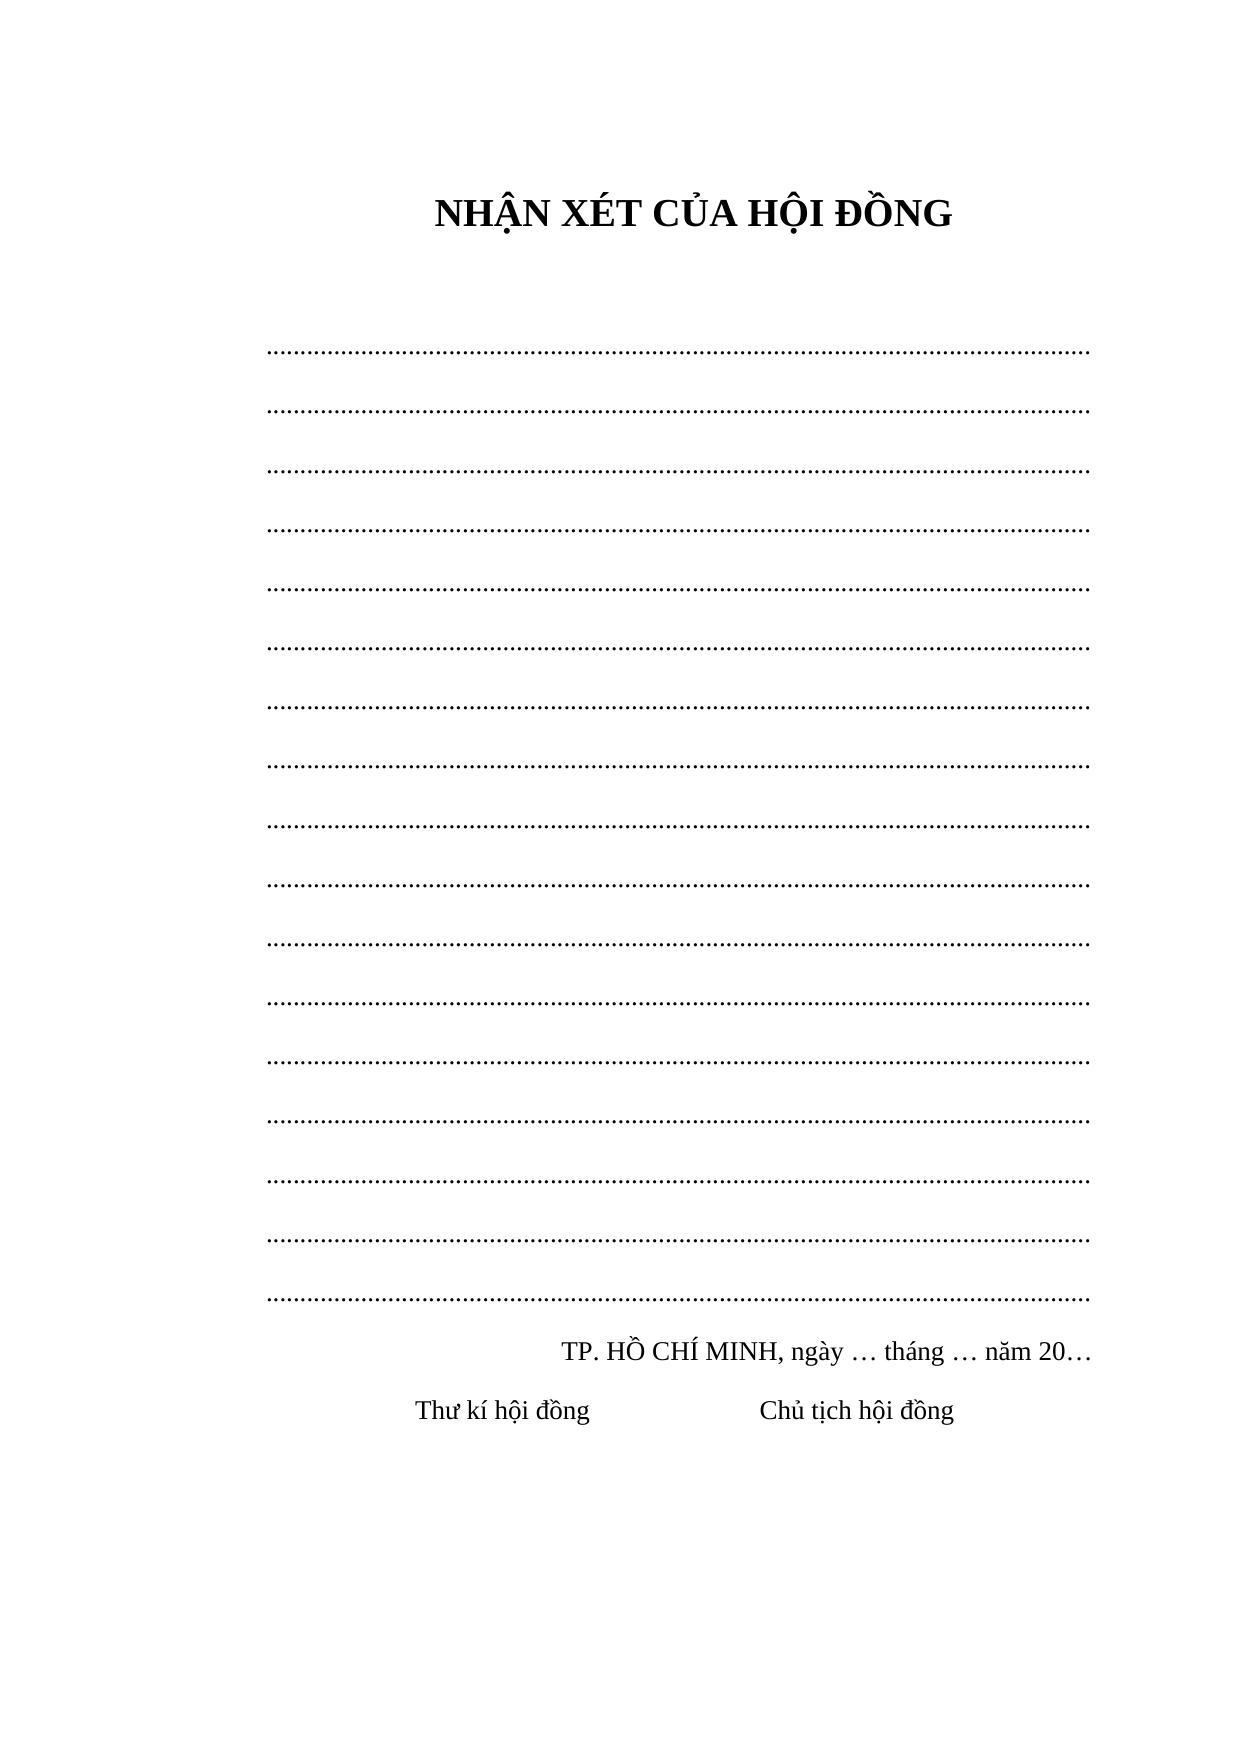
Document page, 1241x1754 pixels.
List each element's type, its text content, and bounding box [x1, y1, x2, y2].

text NHẬN XÉT CỦA HỘI ĐỒNG [207, 189, 1122, 235]
text TP. HỒ CHÍ MINH, ngày … tháng … năm 20… [207, 1335, 1122, 1366]
text Thư kí hội đồng Chủ tịch hội đồng [207, 1394, 1122, 1426]
